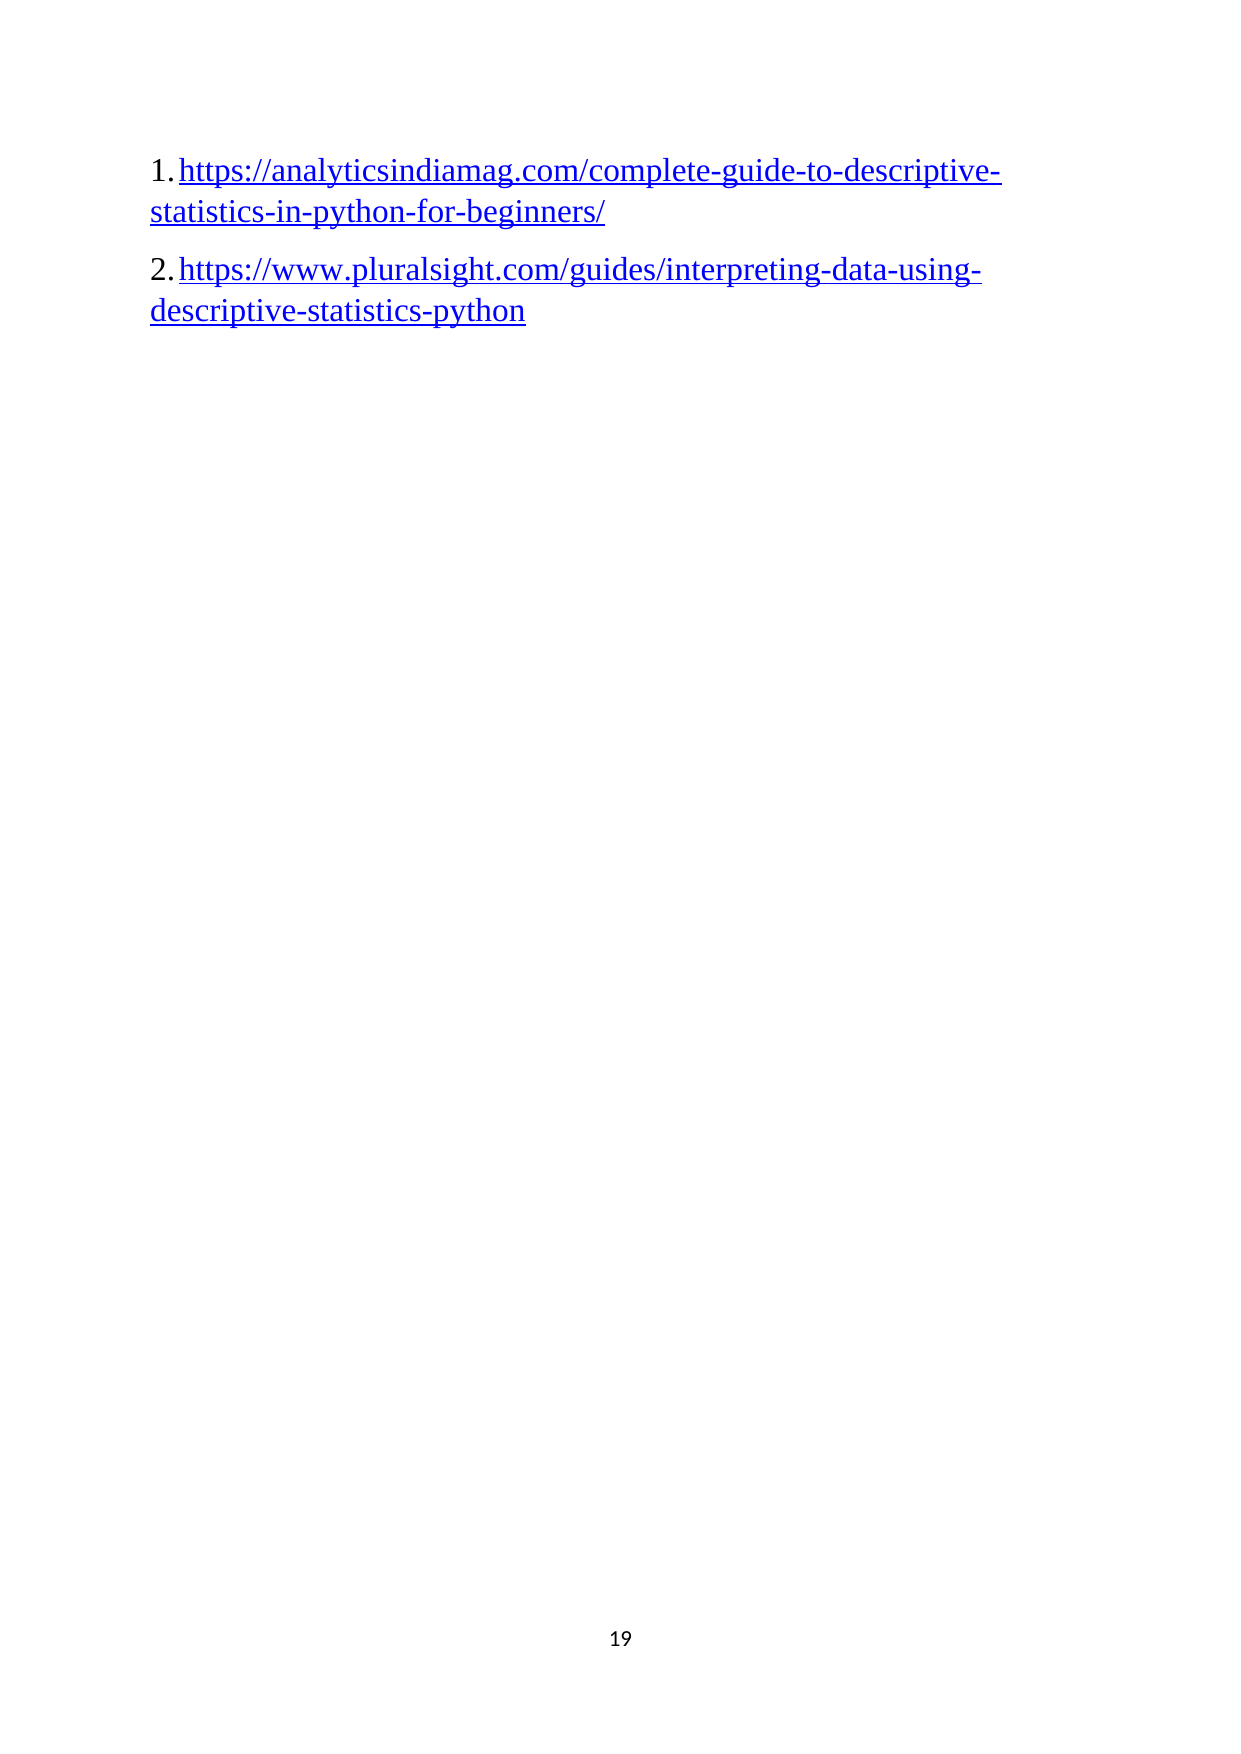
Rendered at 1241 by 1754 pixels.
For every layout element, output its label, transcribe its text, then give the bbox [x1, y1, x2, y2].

text 1. https://analyticsindiamag.com/complete-guide-to-descriptive-statistics-in-python-for-beginners/ [150, 150, 1090, 230]
text 2. https://www.pluralsight.com/guides/interpreting-data-using-descriptive-statistics-python [150, 249, 1090, 329]
